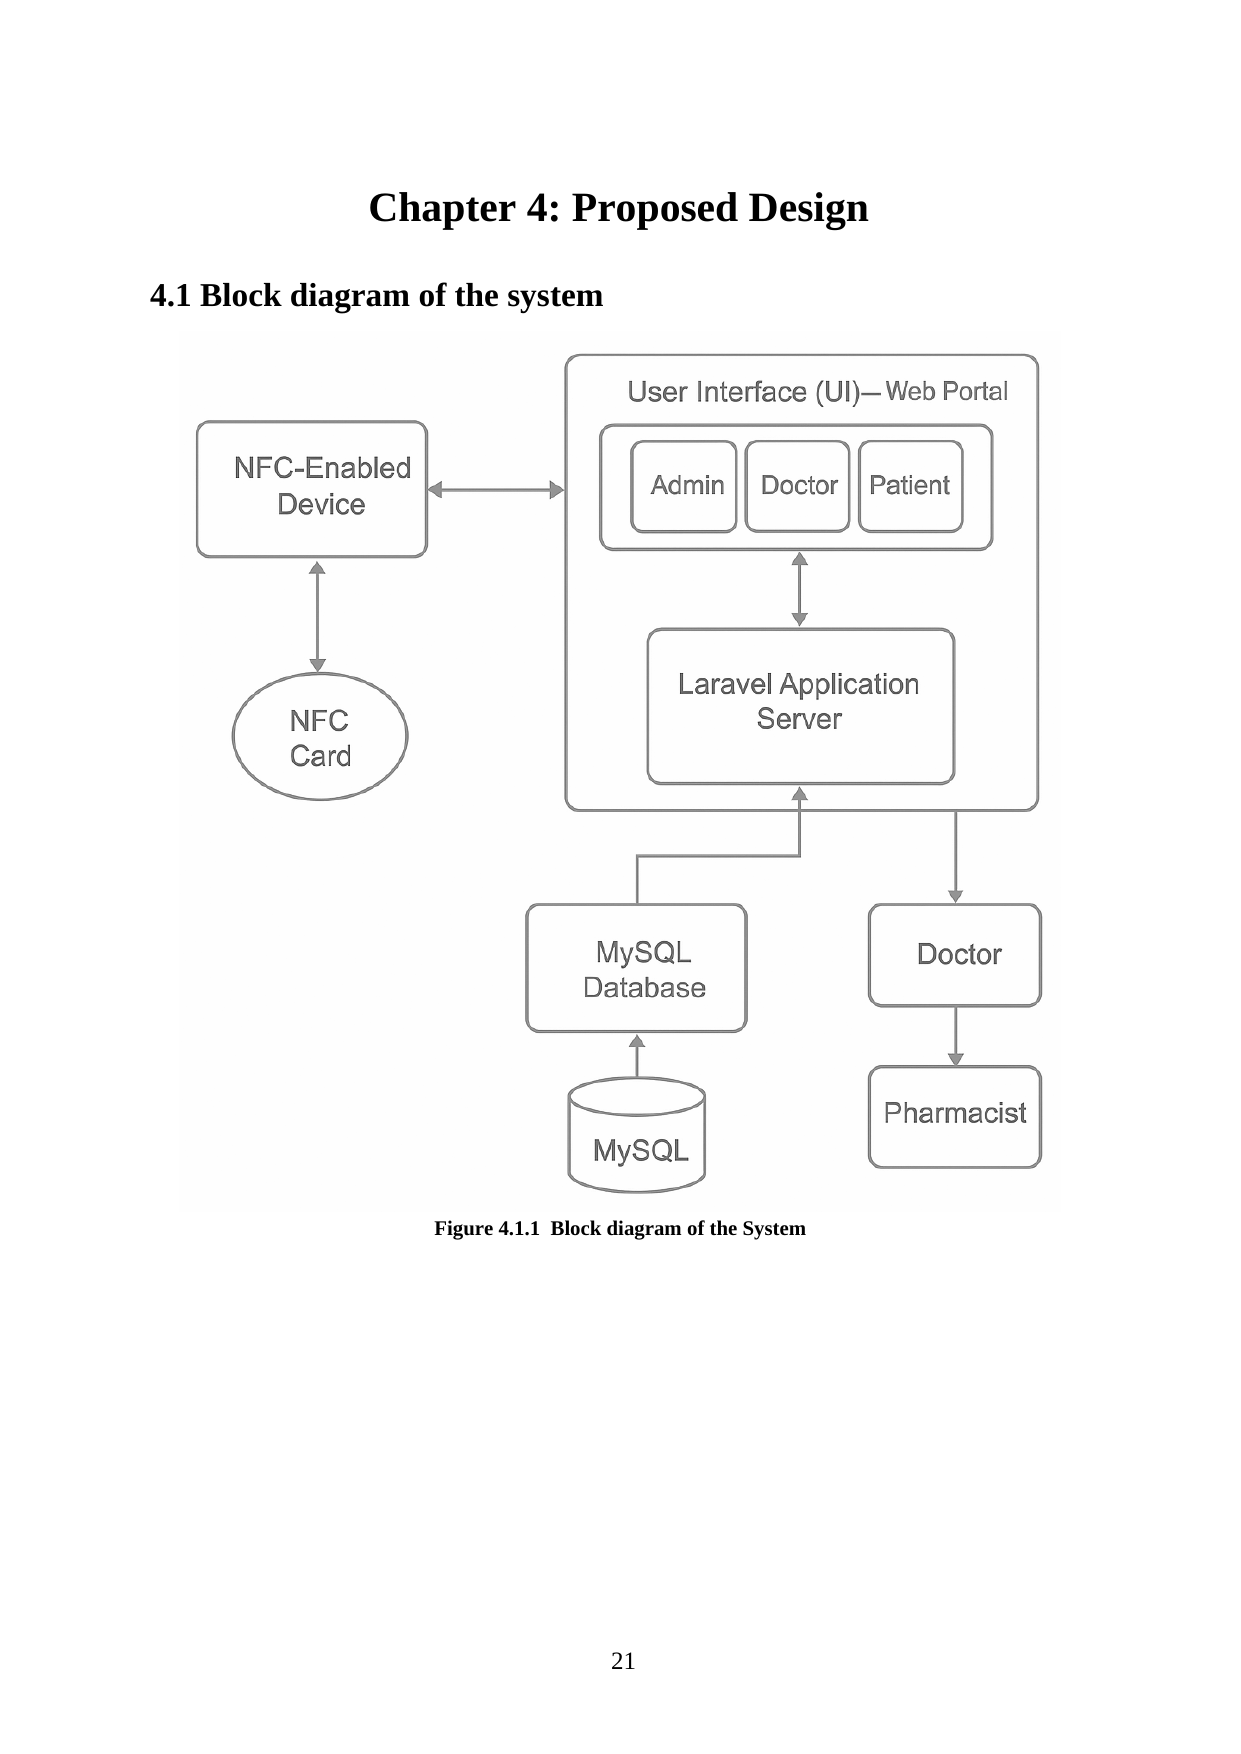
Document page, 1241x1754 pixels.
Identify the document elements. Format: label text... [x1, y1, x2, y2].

text Figure 4.1.1 Block diagram of the System [150, 1216, 1090, 1240]
picture [179, 331, 1062, 1212]
subtitle Chapter 4: Proposed Design [150, 183, 1087, 231]
subtitle 4.1 Block diagram of the system [150, 275, 1087, 314]
